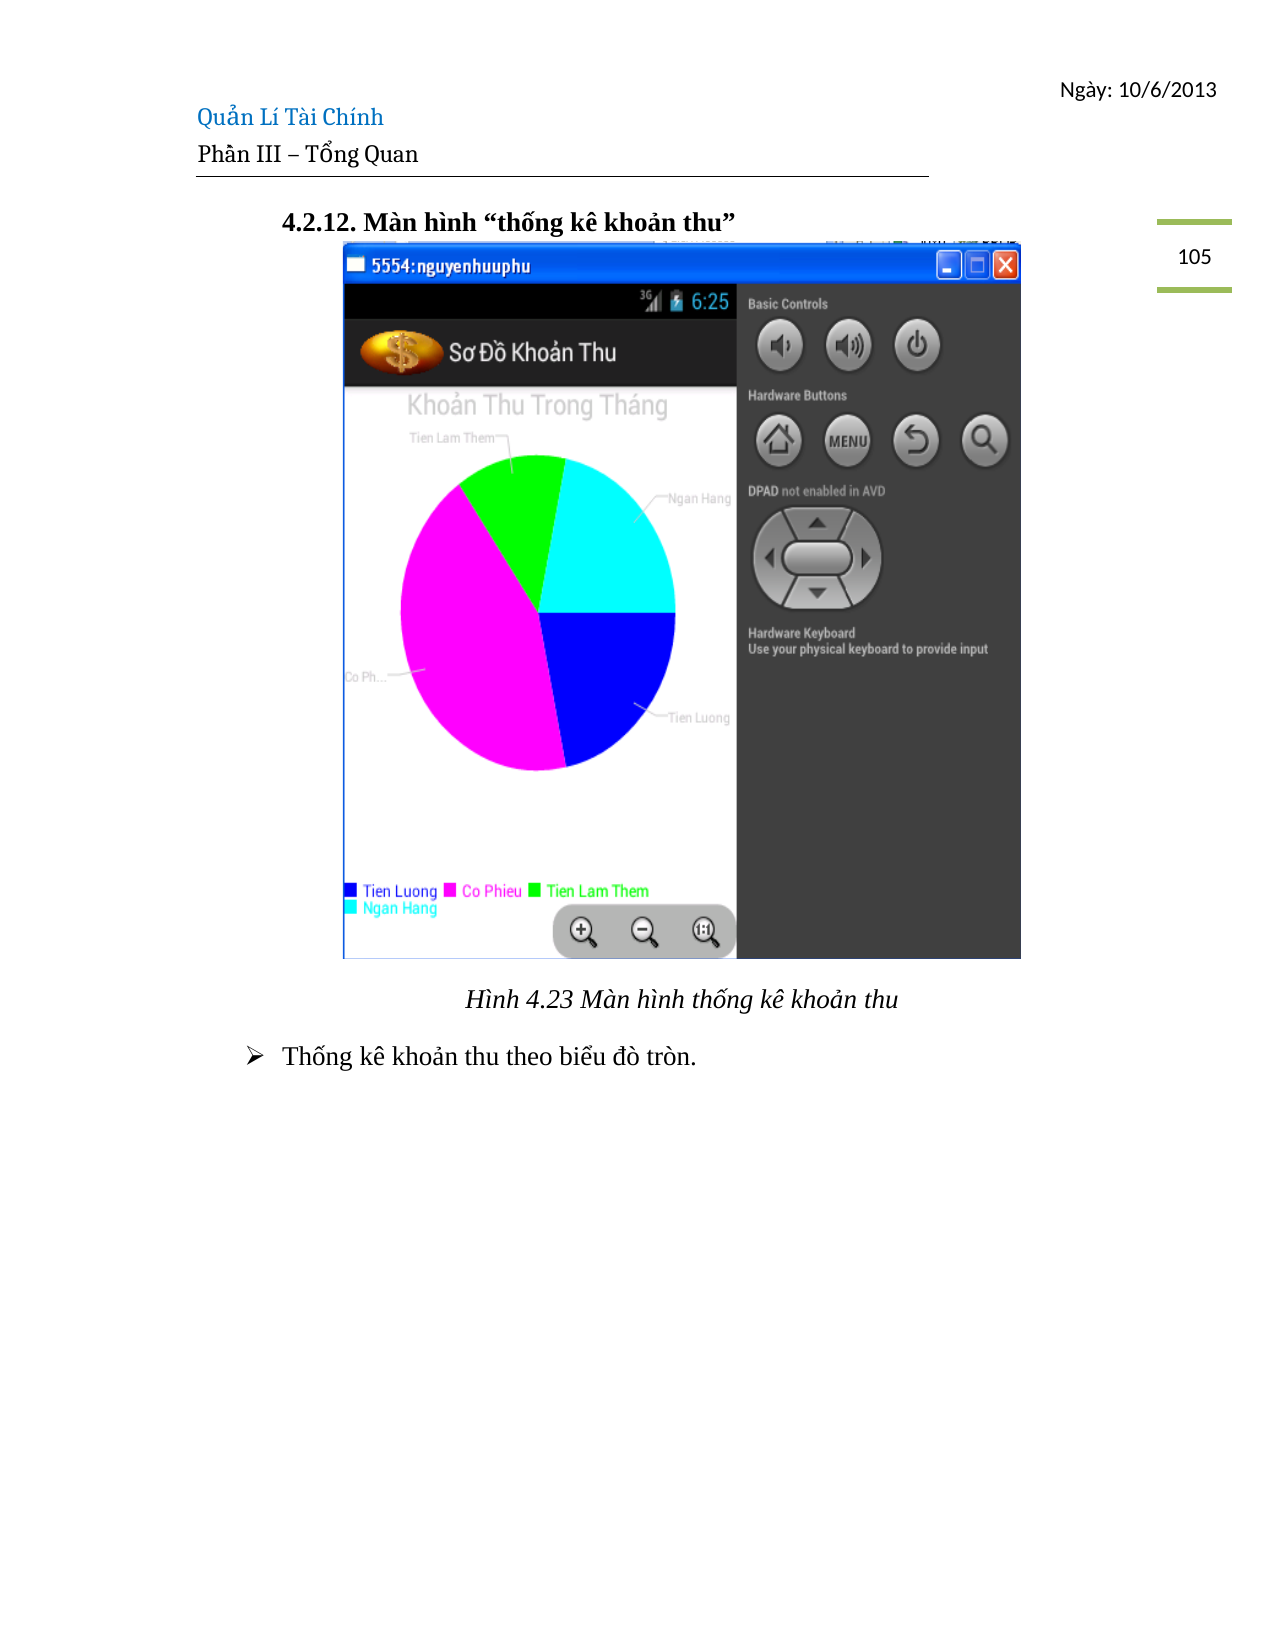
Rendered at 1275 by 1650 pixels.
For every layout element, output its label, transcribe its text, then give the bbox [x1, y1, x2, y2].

list Thống kê khoản thu theo biểu đò tròn. [244, 1040, 1157, 1071]
subtitle 4.2.12. Màn hình “thống kê khoản thu” [207, 206, 1157, 237]
picture [342, 241, 1021, 959]
text Hình 4.23 Màn hình thống kê khoản thu [207, 984, 1157, 1015]
